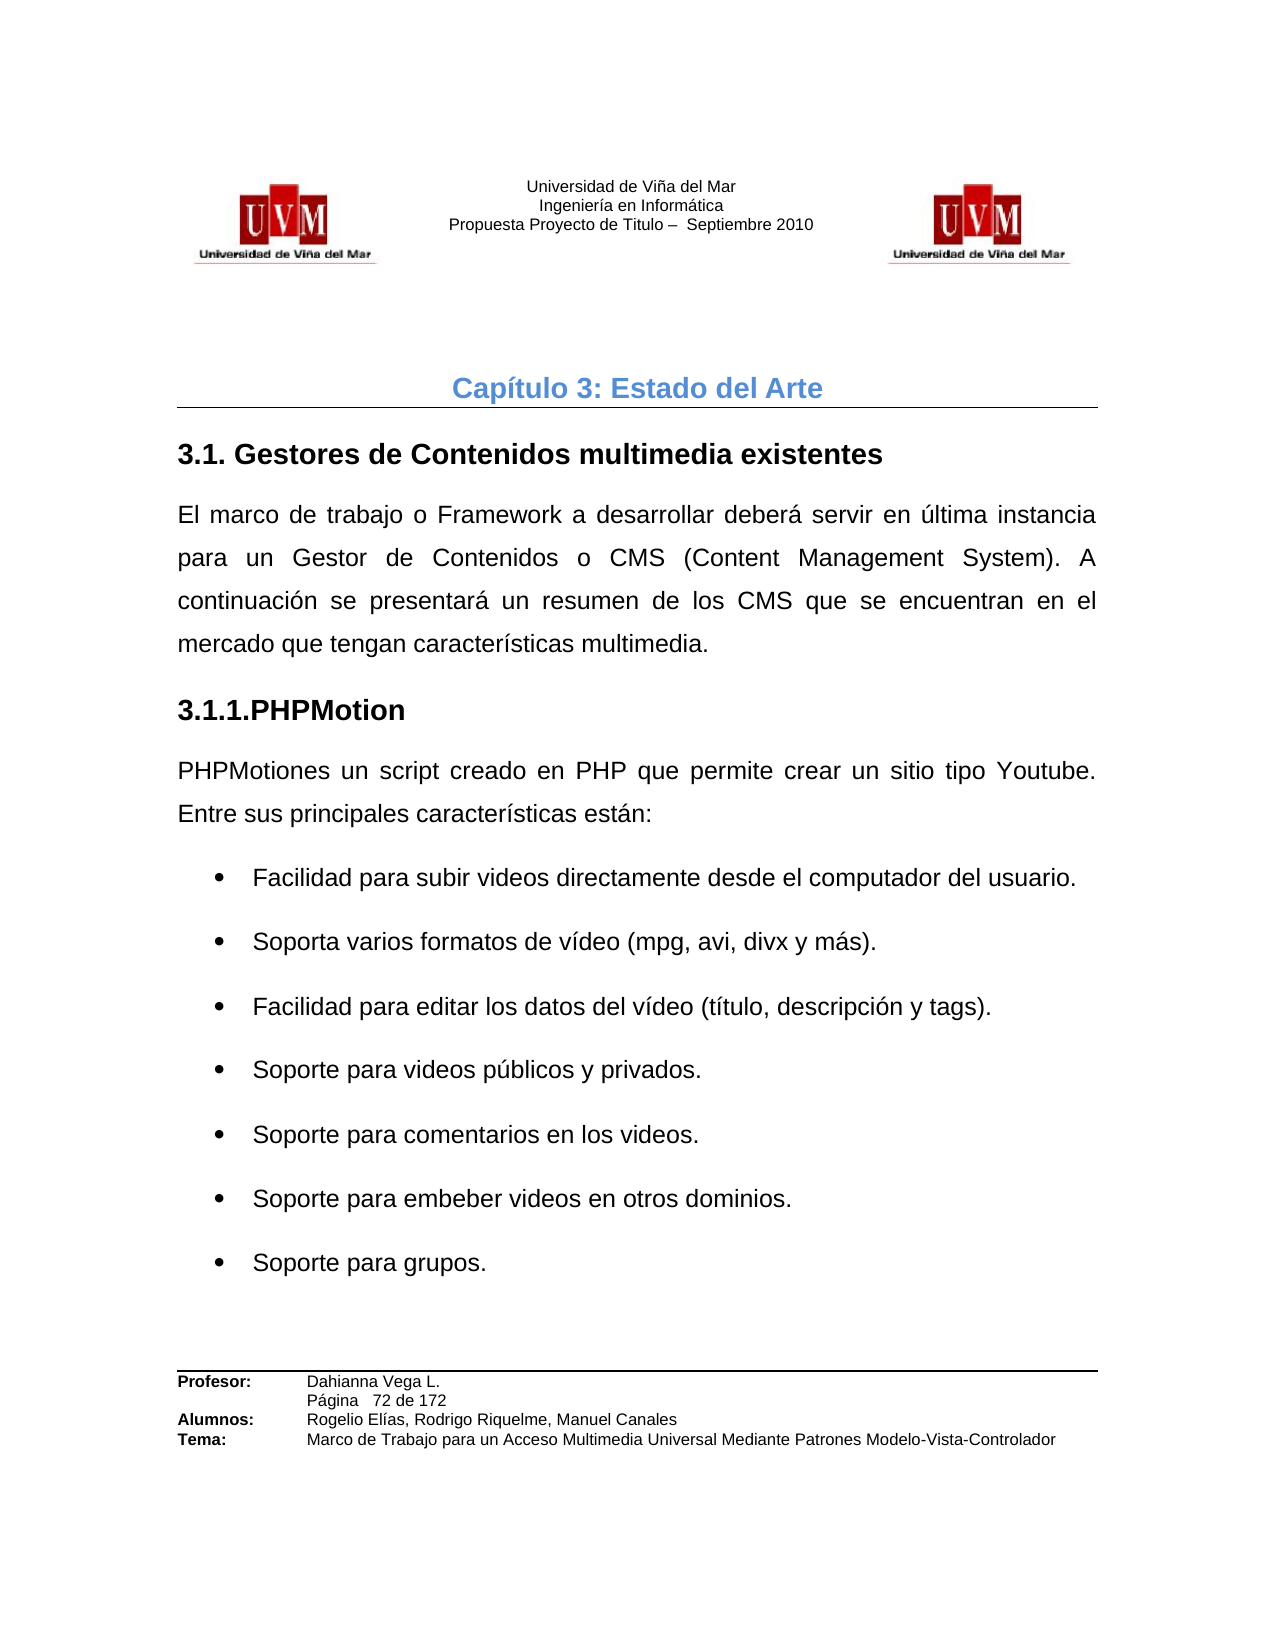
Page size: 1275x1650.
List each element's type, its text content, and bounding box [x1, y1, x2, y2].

title Capítulo 3: Estado del Arte [177, 371, 1098, 407]
list Soporte para comentarios en los videos. [215, 1119, 1098, 1148]
text PHPMotiones un script creado en PHP que permite crear un sitio tipo Youtube. Entre sus principales características están: [177, 756, 1098, 828]
list Facilidad para subir videos directamente desde el computador del usuario. [215, 863, 1098, 892]
picture [871, 176, 1084, 267]
list Facilidad para editar los datos del vídeo (título, descripción y tags). [215, 991, 1098, 1020]
list Soporte para videos públicos y privados. [215, 1056, 1098, 1084]
subtitle 3.1. Gestores de Contenidos multimedia existentes [177, 437, 1098, 471]
list Soporta varios formatos de vídeo (mpg, avi, divx y más). [215, 927, 1098, 956]
text El marco de trabajo o Framework a desarrollar deberá servir en última instancia para un Gestor de Contenidos o CMS (Content Management System). A continuación se presentará un resumen de los CMS que se encuentran en el mercado que tengan características multimedia. [177, 500, 1098, 658]
list Soporte para grupos. [215, 1248, 1098, 1277]
picture [177, 176, 390, 267]
subtitle 3.1.1.PHPMotion [177, 693, 1098, 727]
list Soporte para embeber videos en otros dominios. [215, 1184, 1098, 1212]
